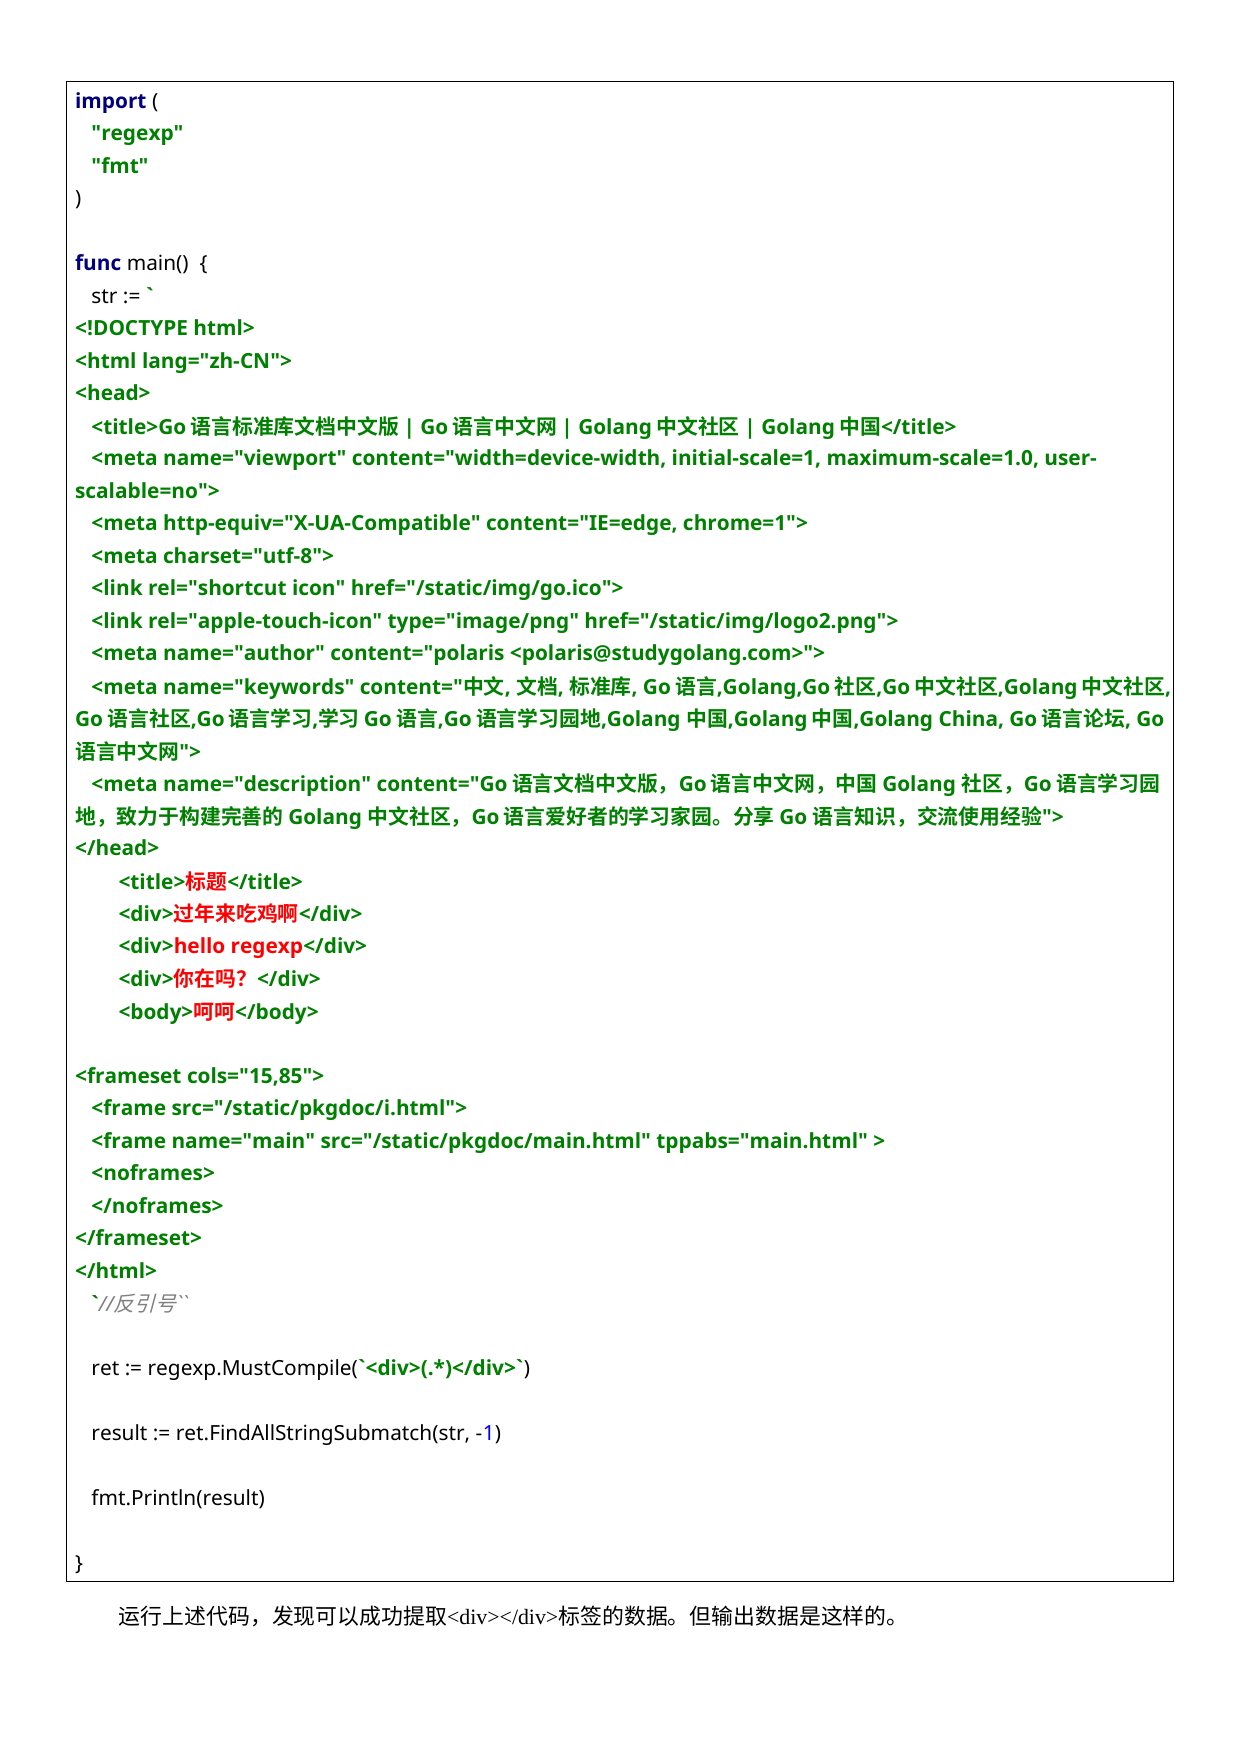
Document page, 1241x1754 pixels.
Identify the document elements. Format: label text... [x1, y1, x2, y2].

text 运行上述代码，发现可以成功提取<div></div>标签的数据。但输出数据是这样的。 [75, 1598, 1165, 1631]
text import ( "regexp" "fmt" ) func main() { str := ` <!DOCTYPE html> <html lang="zh-CN"> <head> <title>Go语言标准库文档中文版 | Go语言中文网 | Golang中文社区 | Golang中国</title> <meta name="viewport" content="width=device-width, initial-scale=1, maximum-scale=1.0, user-scalable=no"> <meta http-equiv="X-UA-Compatible" content="IE=edge, chrome=1"> <meta charset="utf-8"> <link rel="shortcut icon" href="/static/img/go.ico"> <link rel="apple-touch-icon" type="image/png" href="/static/img/logo2.png"> <meta name="author" content="polaris <polaris@studygolang.com>"> <meta name="keywords" content="中文, 文档, 标准库, Go语言,Golang,Go社区,Go中文社区,Golang中文社区,Go语言社区,Go语言学习,学习Go语言,Go语言学习园地,Golang 中国,Golang中国,Golang China, Go语言论坛, Go语言中文网"> <meta name="description" content="Go语言文档中文版，Go语言中文网，中国 Golang 社区，Go语言学习园地，致力于构建完善的 Golang 中文社区，Go语言爱好者的学习家园。分享 Go 语言知识，交流使用经验"> </head> <title>标题</title> <div>过年来吃鸡啊</div> <div>hello regexp</div> <div>你在吗？</div> <body>呵呵</body> <frameset cols="15,85"> <frame src="/static/pkgdoc/i.html"> <frame name="main" src="/static/pkgdoc/main.html" tppabs="main.html" > <noframes> </noframes> </frameset> </html> `//反引号`` ret := regexp.MustCompile(`<div>(.*)</div>`) result := ret.FindAllStringSubmatch(str, -1) fmt.Println(result) } [67, 82, 1173, 1581]
